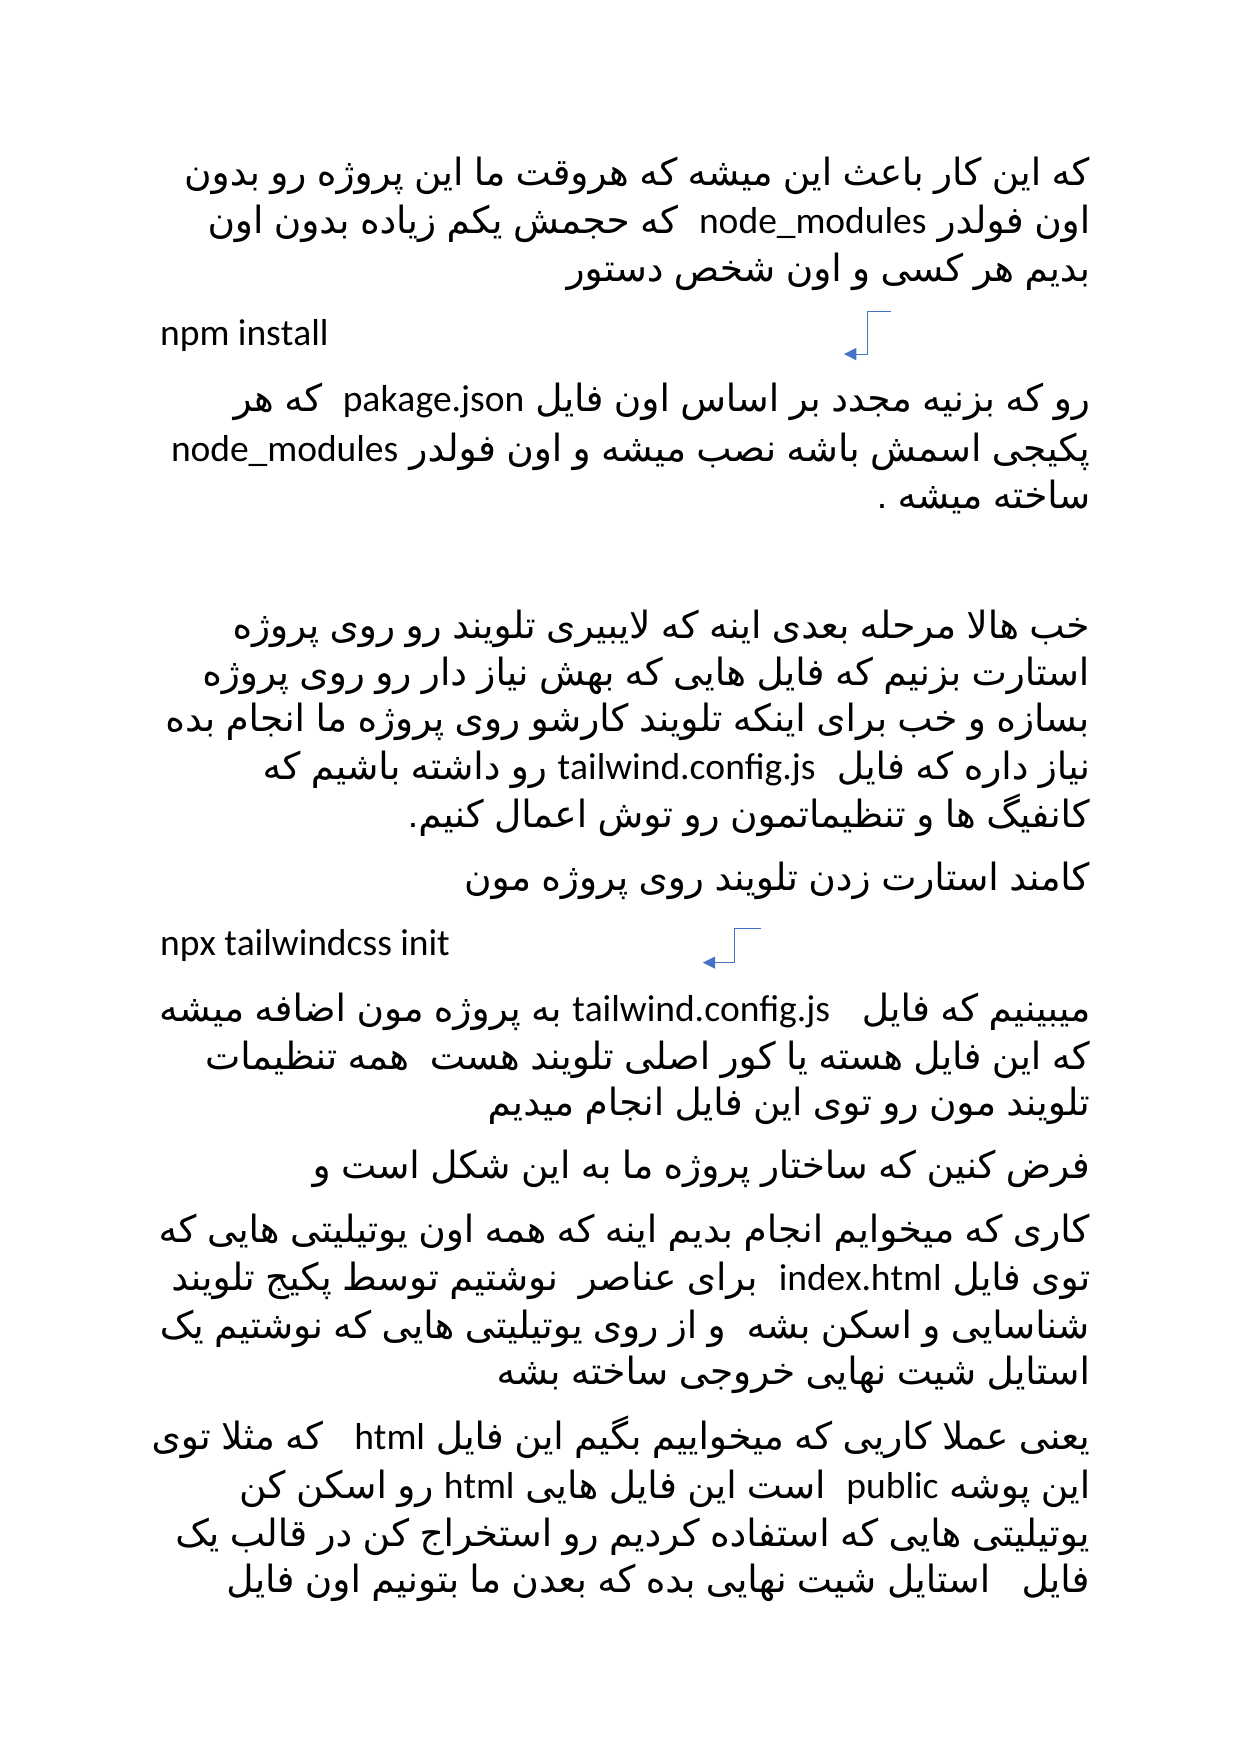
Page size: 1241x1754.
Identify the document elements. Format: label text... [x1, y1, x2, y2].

text فرض کنین که ساختار پروژه ما به این شکل است و [150, 1144, 1090, 1187]
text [150, 1413, 1090, 1601]
text کامند استارت زدن تلویند روی پروژه مون [150, 855, 1090, 898]
text کاری که میخوایم انجام بدیم اینه که همه اون یوتیلیتی هایی که توی فایل index.html برای عناصر نوشتیم توسط پکیج تلویند شناسایی و اسکن بشه و از روی یوتیلیتی هایی که نوشتیم یک استایل شیت نهایی خروجی ساخته بشه [150, 1207, 1090, 1392]
text میبینیم که فایل tailwind.config.js به پروژه مون اضافه میشه که این فایل هسته یا کور اصلی تلویند هست همه تنظیمات تلویند مون رو توی این فایل انجام میدیم [150, 985, 1090, 1124]
text که این کار باعث این میشه که هروقت ما این پروژه رو بدون اون فولدر node_modules که حجمش یکم زیاده بدون اون بدیم هر کسی و اون شخص دستور [150, 150, 1090, 289]
text رو که بزنیه مجدد بر اساس اون فایل pakage.json که هر پکیجی اسمش باشه نصب میشه و اون فولدر node_modules ساخته میشه . [150, 375, 1090, 517]
text npx tailwindcss init [150, 918, 1090, 964]
text npm install [150, 309, 1090, 355]
text خب هالا مرحله بعدی اینه که لایبیری تلویند رو روی پروژه استارت بزنیم که فایل هایی که بهش نیاز دار رو روی پروژه بسازه و خب برای اینکه تلویند کارشو روی پروژه ما انجام بده نیاز داره که فایل tailwind.config.js رو داشته باشیم که کانفیگ ها و تنظیماتمون رو توش اعمال کنیم. [150, 603, 1090, 835]
